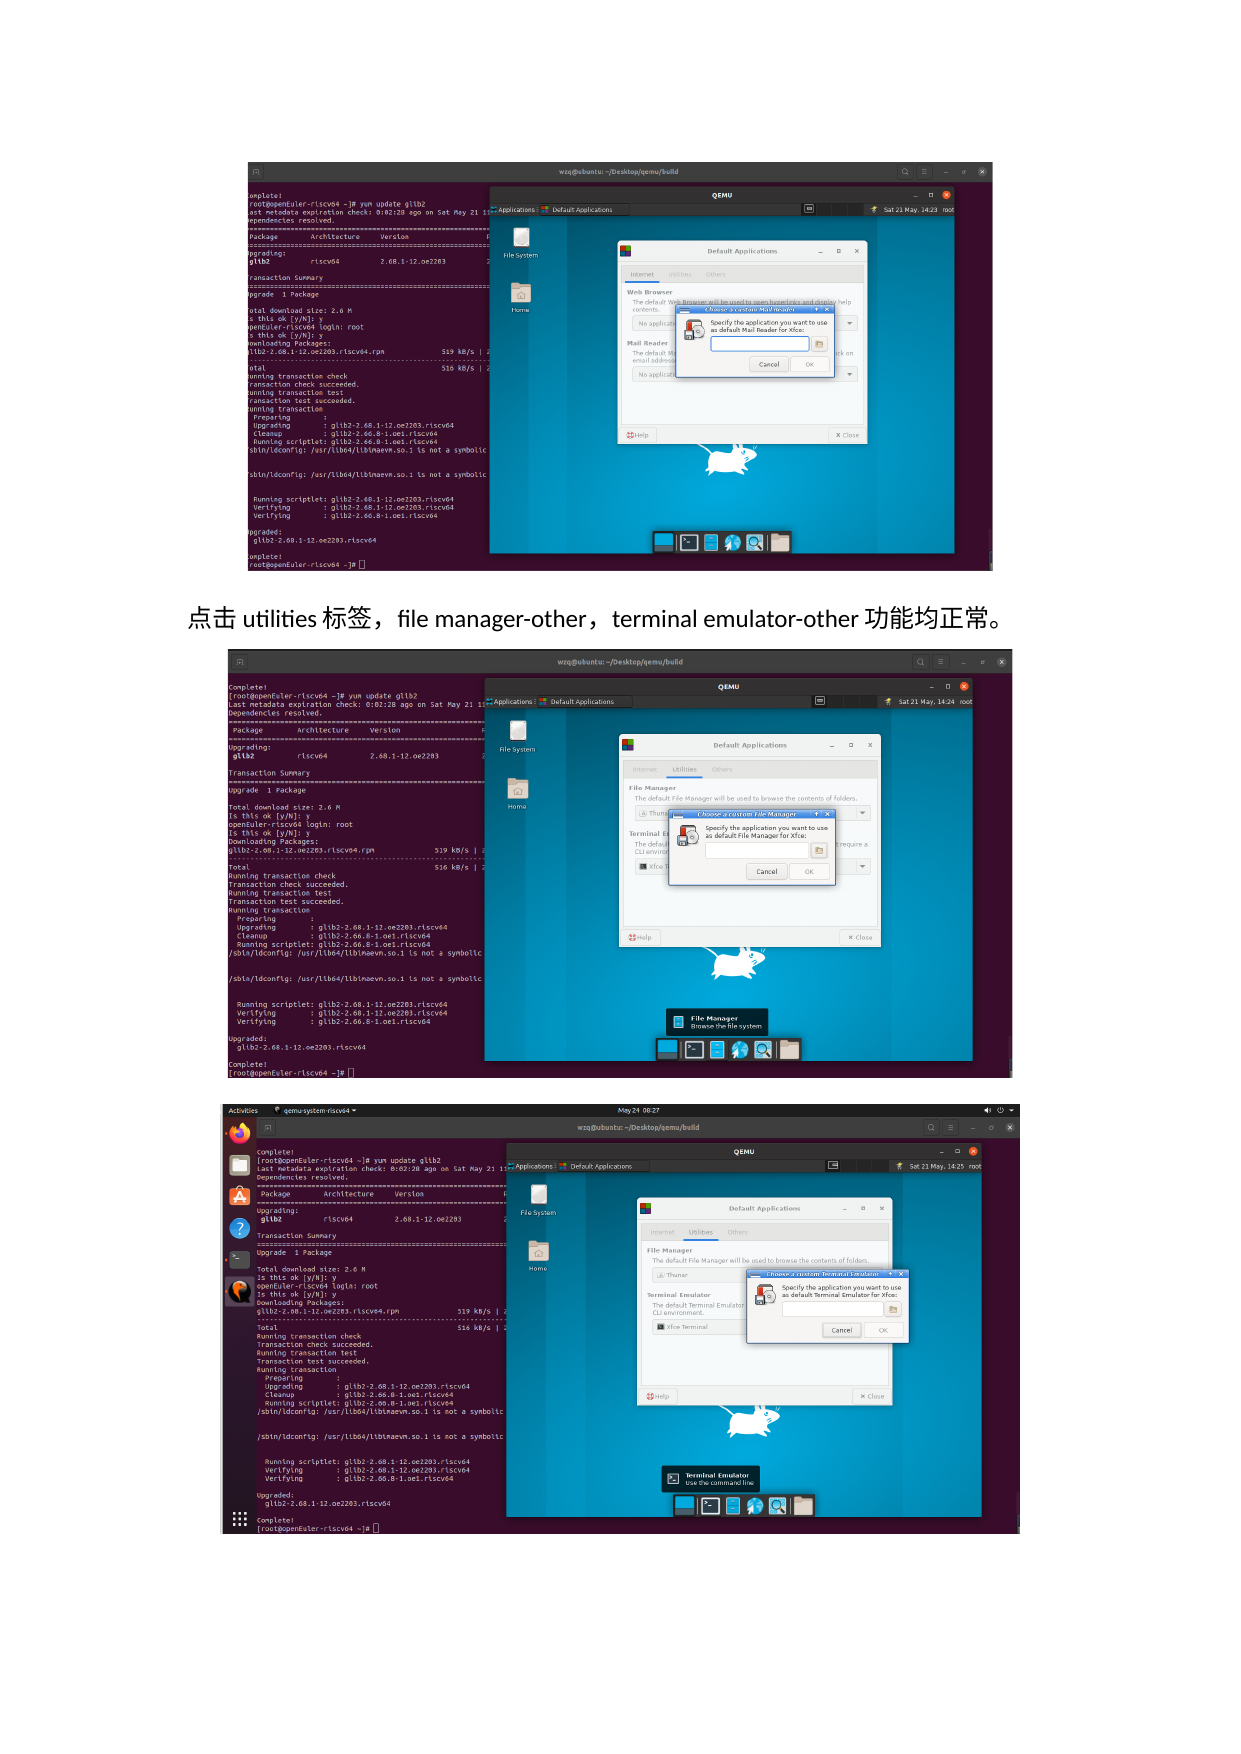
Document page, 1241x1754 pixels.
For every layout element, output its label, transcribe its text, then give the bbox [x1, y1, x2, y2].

picture [227, 649, 1013, 1078]
picture [220, 1104, 1020, 1534]
text 点击utilities标签，file manager-other，terminal emulator-other功能均正常。 [187, 584, 1053, 649]
picture [247, 162, 993, 571]
